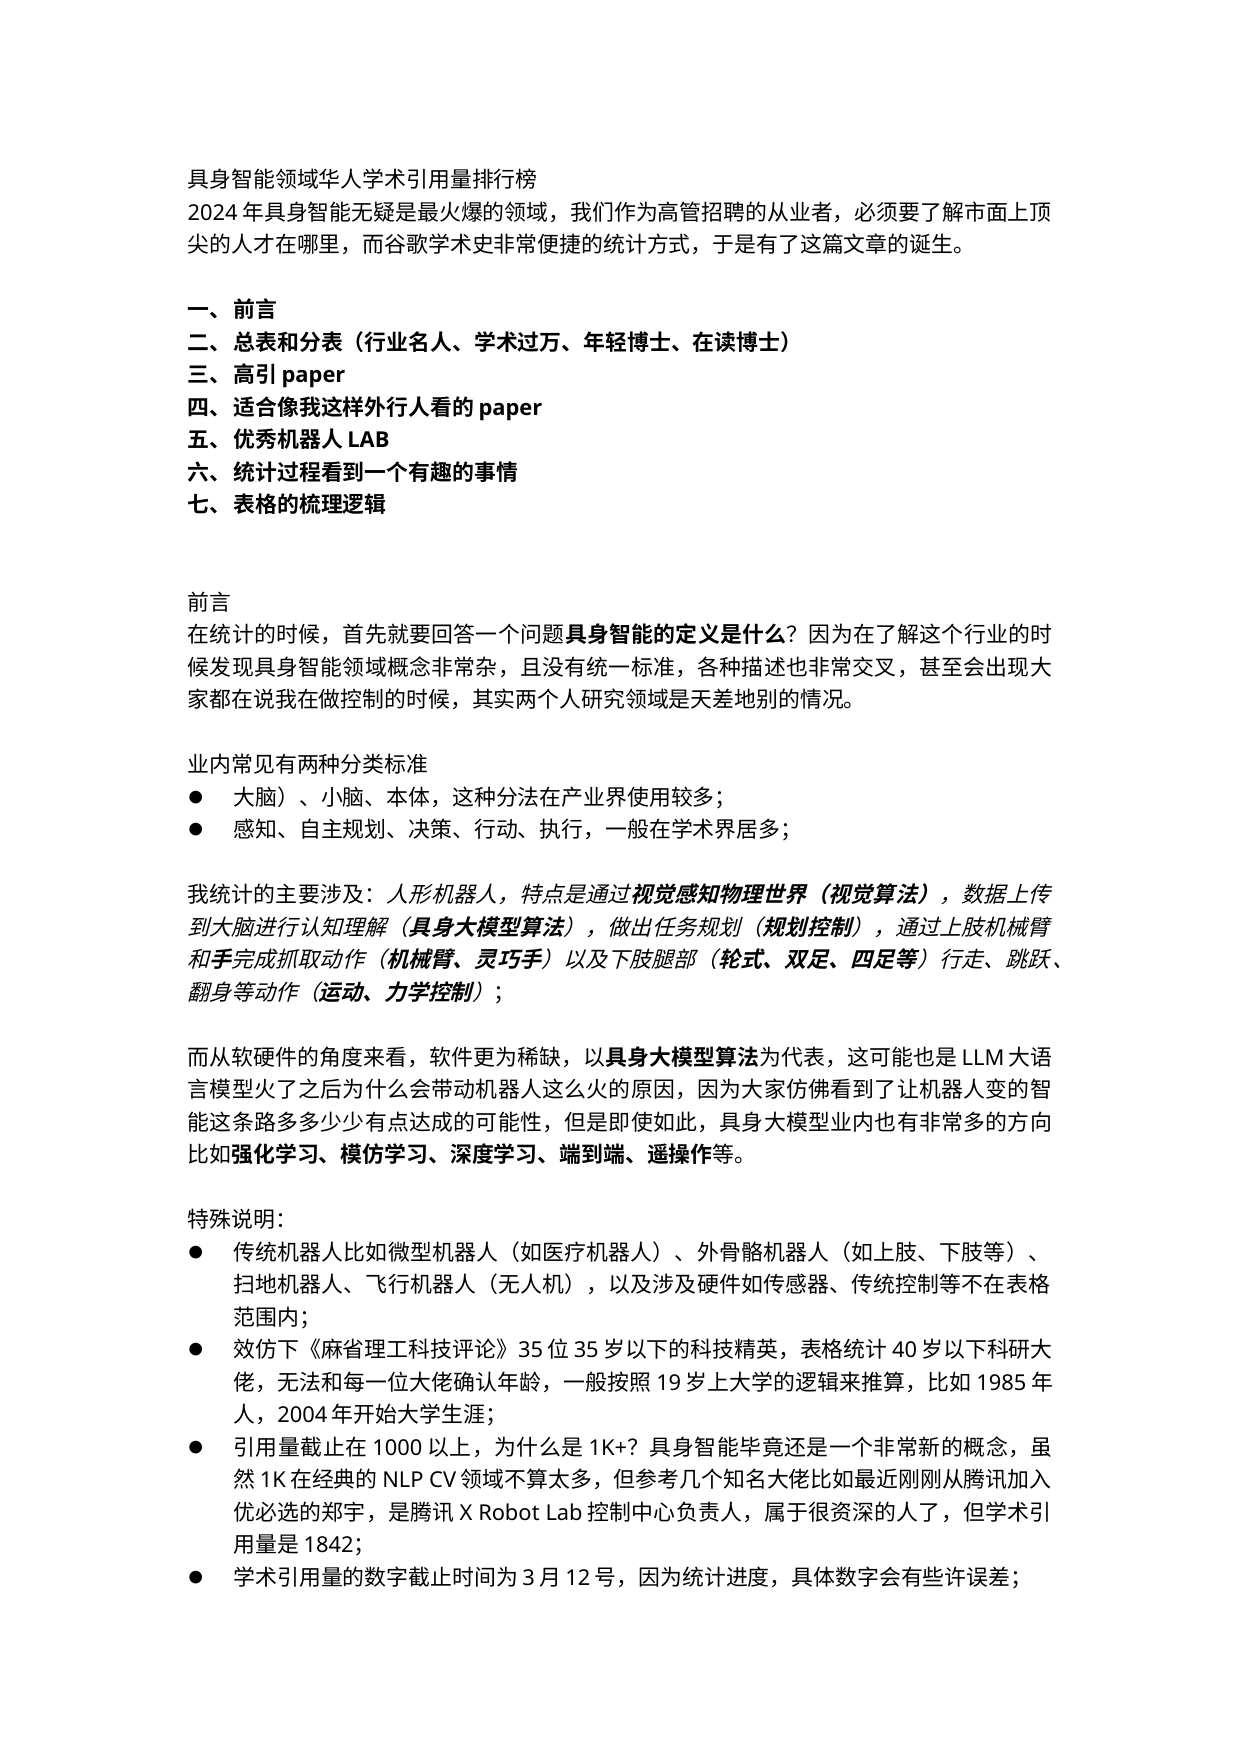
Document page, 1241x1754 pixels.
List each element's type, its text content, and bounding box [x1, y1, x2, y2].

list 总表和分表（行业名人、学术过万、年轻博士、在读博士） [187, 324, 1053, 357]
text 我统计的主要涉及：人形机器人，特点是通过视觉感知物理世界（视觉算法），数据上传到大脑进行认知理解（具身大模型算法），做出任务规划（规划控制），通过上肢机械臂和手完成抓取动作（机械臂、灵巧手）以及下肢腿部（轮式、双足、四足等）行走、跳跃、翻身等动作（运动、力学控制）； [187, 877, 1053, 1007]
text 特殊说明： [187, 1202, 1053, 1234]
text 在统计的时候，首先就要回答一个问题具身智能的定义是什么？因为在了解这个行业的时候发现具身智能领域概念非常杂，且没有统一标准，各种描述也非常交叉，甚至会出现大家都在说我在做控制的时候，其实两个人研究领域是天差地别的情况。 [187, 617, 1053, 714]
list 学术引用量的数字截止时间为3月12号，因为统计进度，具体数字会有些许误差； [187, 1559, 1053, 1592]
text 业内常见有两种分类标准 [187, 747, 1053, 779]
text 具身智能领域华人学术引用量排行榜 [187, 162, 1053, 194]
list 传统机器人比如微型机器人（如医疗机器人）、外骨骼机器人（如上肢、下肢等）、扫地机器人、飞行机器人（无人机），以及涉及硬件如传感器、传统控制等不在表格范围内； [187, 1234, 1053, 1332]
list 引用量截止在1000以上，为什么是1K+？具身智能毕竟还是一个非常新的概念，虽然1K在经典的NLP CV领域不算太多，但参考几个知名大佬比如最近刚刚从腾讯加入优必选的郑宇，是腾讯X Robot Lab控制中心负责人，属于很资深的人了，但学术引用量是1842； [187, 1429, 1053, 1559]
text 2024年具身智能无疑是最火爆的领域，我们作为高管招聘的从业者，必须要了解市面上顶尖的人才在哪里，而谷歌学术史非常便捷的统计方式，于是有了这篇文章的诞生。 [187, 194, 1053, 259]
text 前言 [187, 584, 1053, 617]
list 优秀机器人LAB [187, 422, 1053, 454]
list 效仿下《麻省理工科技评论》35位35岁以下的科技精英，表格统计40岁以下科研大佬，无法和每一位大佬确认年龄，一般按照19岁上大学的逻辑来推算，比如1985年人，2004年开始大学生涯； [187, 1332, 1053, 1429]
text 而从软硬件的角度来看，软件更为稀缺，以具身大模型算法为代表，这可能也是LLM大语言模型火了之后为什么会带动机器人这么火的原因，因为大家仿佛看到了让机器人变的智能这条路多多少少有点达成的可能性，但是即使如此，具身大模型业内也有非常多的方向，比如强化学习、模仿学习、深度学习、端到端、遥操作等。 [187, 1039, 1053, 1169]
list 高引paper [187, 357, 1053, 389]
list 适合像我这样外行人看的paper [187, 389, 1053, 422]
list 统计过程看到一个有趣的事情 [187, 454, 1053, 487]
list 感知、自主规划、决策、行动、执行，一般在学术界居多； [187, 812, 1053, 844]
list 前言 [187, 292, 1053, 324]
list 大脑）、小脑、本体，这种分法在产业界使用较多； [187, 779, 1053, 812]
list 表格的梳理逻辑 [187, 487, 1053, 519]
